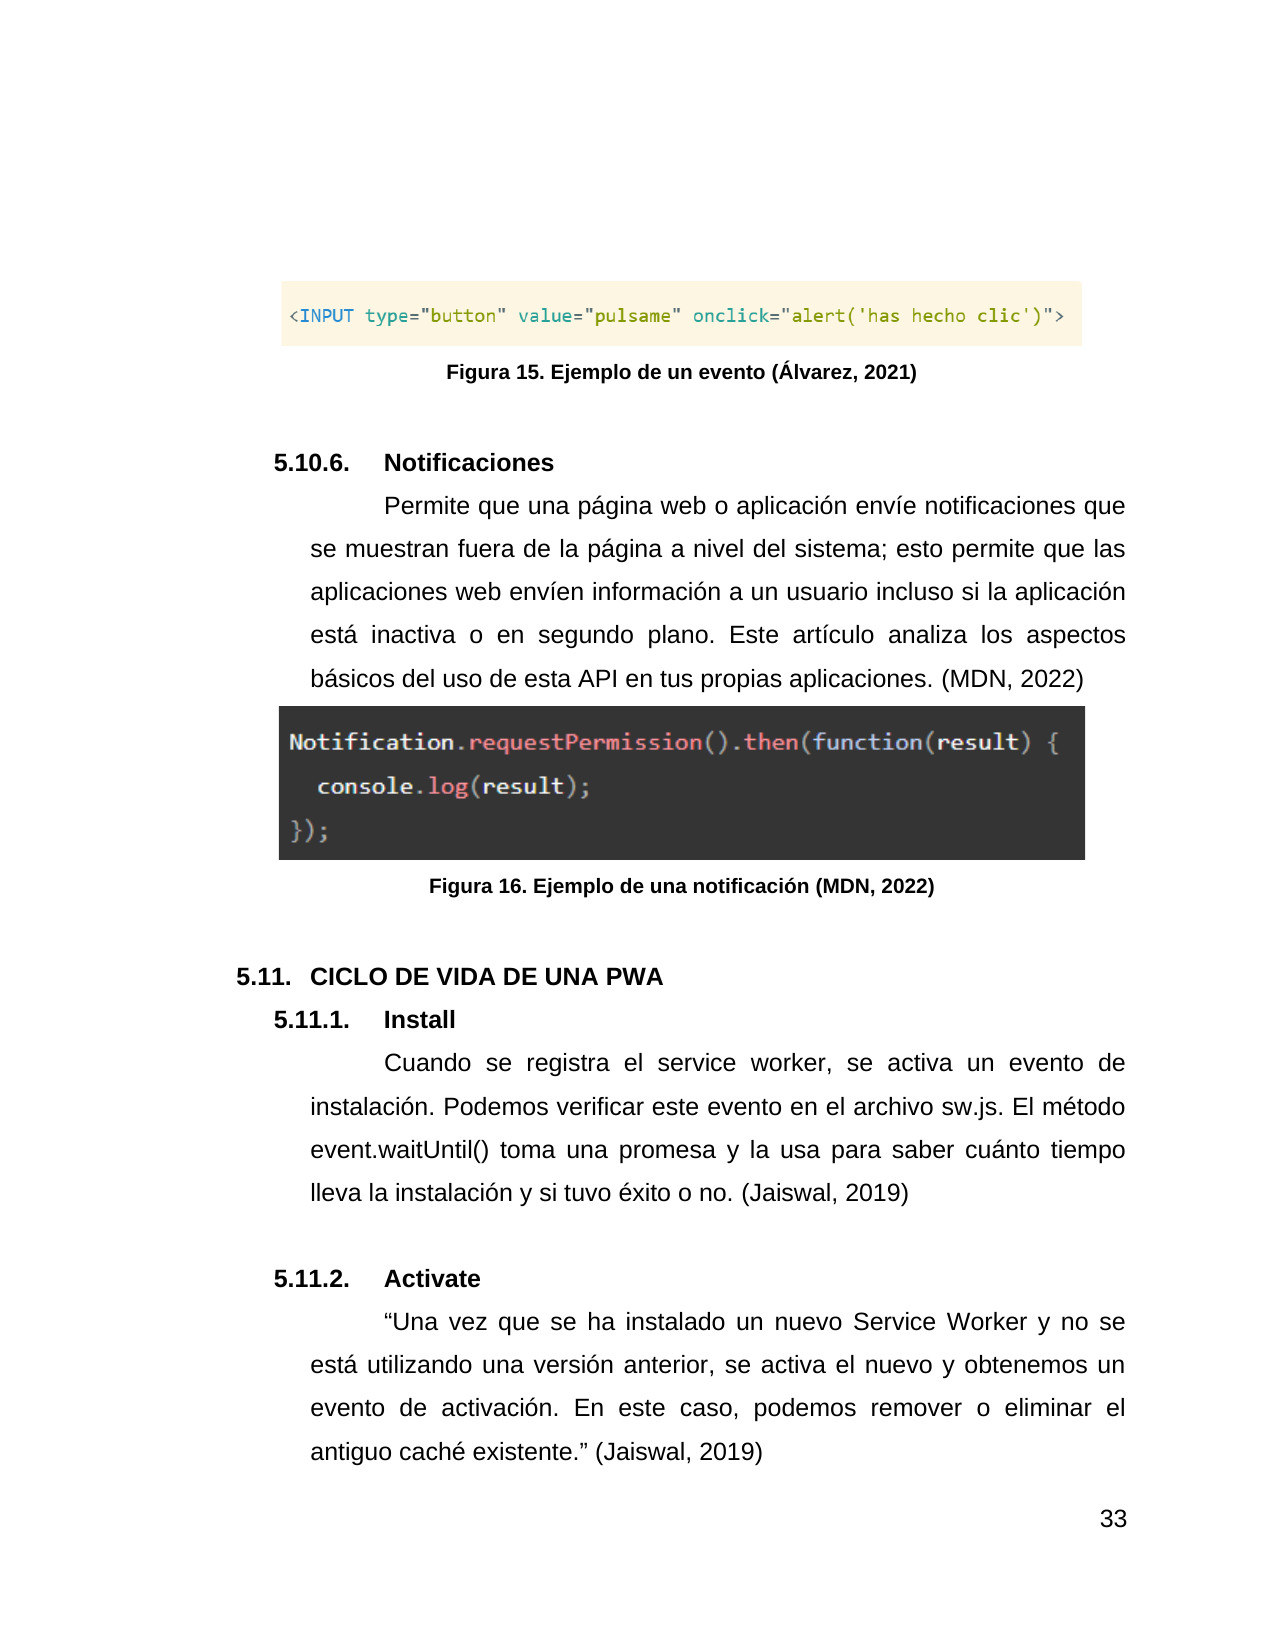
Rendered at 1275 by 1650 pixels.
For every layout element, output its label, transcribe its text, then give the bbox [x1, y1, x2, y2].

text Install [273, 1005, 1127, 1034]
text Permite que una página web o aplicación envíe notificaciones que se muestran fuera de la página a nivel del sistema; esto permite que las aplicaciones web envíen información a un usuario incluso si la aplicación está inactiva o en segundo plano. Este artículo analiza los aspectos básicos del uso de esta API en tus propias aplicaciones. [310, 491, 1127, 692]
text “Una vez que se ha instalado un nuevo Service Worker y no se está utilizando una versión anterior, se activa el nuevo y obtenemos un evento de activación. En este caso, podemos remover o eliminar el antiguo caché existente.” [310, 1307, 1127, 1465]
text Ciclo de vida de una PWA [236, 962, 1127, 991]
text Cuando se registra el service worker, se activa un evento de instalación. Podemos verificar este evento en el archivo sw.js. El método event.waitUntil() toma una promesa y la usa para saber cuánto tiempo lleva la instalación y si tuvo éxito o no. [310, 1048, 1127, 1207]
picture [278, 706, 1085, 860]
text Figura 16. Ejemplo de una notificación [236, 874, 1127, 898]
picture [281, 279, 1083, 346]
text Figura 15. Ejemplo de un evento [236, 360, 1127, 384]
text Activate [273, 1264, 1127, 1293]
text Notificaciones [273, 448, 1127, 477]
